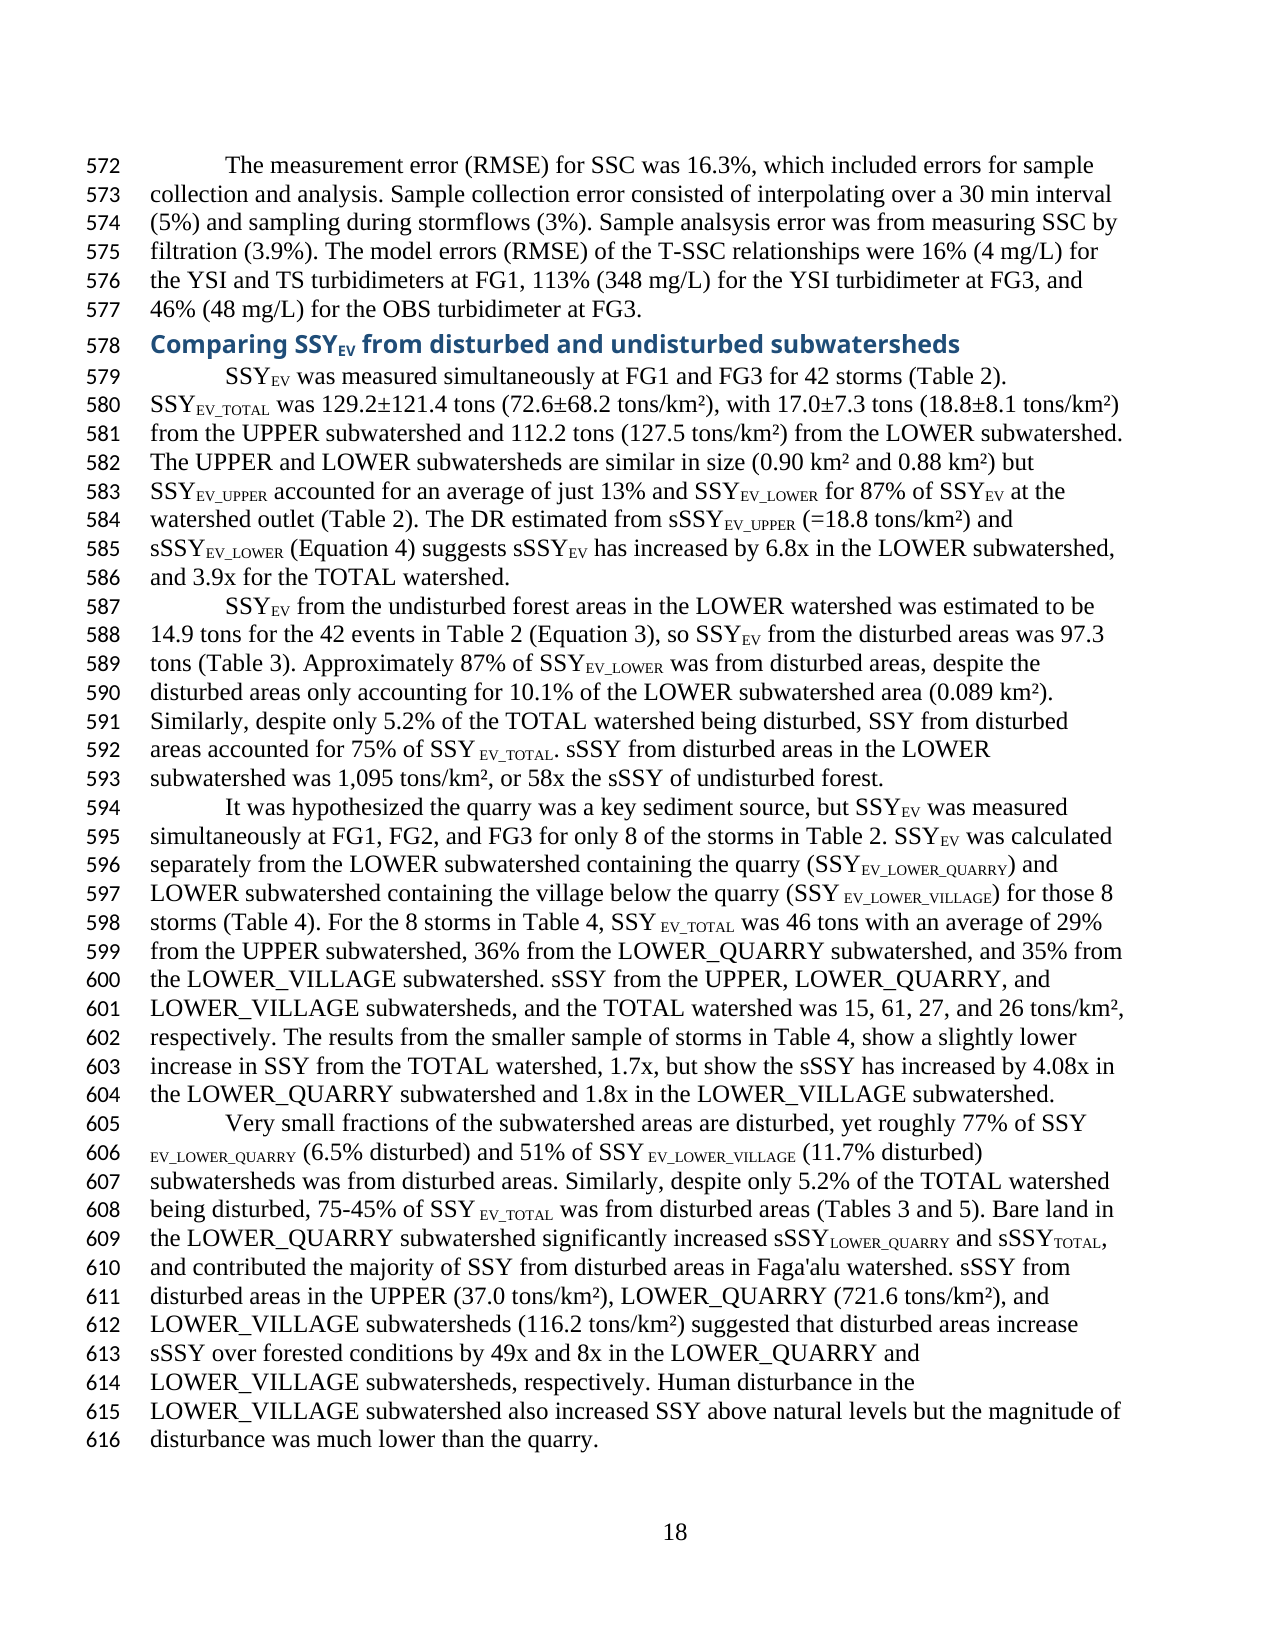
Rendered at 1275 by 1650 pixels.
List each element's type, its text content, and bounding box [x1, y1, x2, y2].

text The measurement error (RMSE) for SSC was 16.3%, which included errors for sample collection and analysis. Sample collection error consisted of interpolating over a 30 min interval (5%) and sampling during stormflows (3%). Sample analsysis error was from measuring SSC by filtration (3.9%). The model errors (RMSE) of the T-SSC relationships were 16% (4 mg/L) for the YSI and TS turbidimeters at FG1, 113% (348 mg/L) for the YSI turbidimeter at FG3, and 46% (48 mg/L) for the OBS turbidimeter at FG3. [150, 150, 1125, 322]
text It was hypothesized the quarry was a key sediment source, but SSYEV was measured simultaneously at FG1, FG2, and FG3 for only 8 of the storms in Table 2. SSYEV was calculated separately from the LOWER subwatershed containing the quarry (SSYEV_LOWER_QUARRY) and LOWER subwatershed containing the village below the quarry (SSY EV_LOWER_VILLAGE) for those 8 storms (Table 4). For the 8 storms in Table 4, SSY EV_TOTAL was 46 tons with an average of 29% from the UPPER subwatershed, 36% from the LOWER_QUARRY subwatershed, and 35% from the LOWER_VILLAGE subwatershed. sSSY from the UPPER, LOWER_QUARRY, and LOWER_VILLAGE subwatersheds, and the TOTAL watershed was 15, 61, 27, and 26 tons/km², respectively. The results from the smaller sample of storms in Table 4, show a slightly lower increase in SSY from the TOTAL watershed, 1.7x, but show the sSSY has increased by 4.08x in the LOWER_QUARRY subwatershed and 1.8x in the LOWER_VILLAGE subwatershed. [150, 792, 1125, 1108]
subtitle Comparing SSYEV from disturbed and undisturbed subwatersheds [150, 327, 1125, 361]
text SSYEV was measured simultaneously at FG1 and FG3 for 42 storms (Table 2). SSYEV_TOTAL was 129.2±121.4 tons (72.6±68.2 tons/km²), with 17.0±7.3 tons (18.8±8.1 tons/km²) from the UPPER subwatershed and 112.2 tons (127.5 tons/km²) from the LOWER subwatershed. The UPPER and LOWER subwatersheds are similar in size (0.90 km² and 0.88 km²) but SSYEV_UPPER accounted for an average of just 13% and SSYEV_LOWER for 87% of SSYEV at the watershed outlet (Table 2). The DR estimated from sSSYEV_UPPER (=18.8 tons/km²) and sSSYEV_LOWER (Equation 4) suggests sSSYEV has increased by 6.8x in the LOWER subwatershed, and 3.9x for the TOTAL watershed. [150, 361, 1125, 591]
text Very small fractions of the subwatershed areas are disturbed, yet roughly 77% of SSY EV_LOWER_QUARRY (6.5% disturbed) and 51% of SSY EV_LOWER_VILLAGE (11.7% disturbed) subwatersheds was from disturbed areas. Similarly, despite only 5.2% of the TOTAL watershed being disturbed, 75-45% of SSY EV_TOTAL was from disturbed areas (Tables 3 and 5). Bare land in the LOWER_QUARRY subwatershed significantly increased sSSYLOWER_QUARRY and sSSYTOTAL, and contributed the majority of SSY from disturbed areas in Faga'alu watershed. sSSY from disturbed areas in the UPPER (37.0 tons/km²), LOWER_QUARRY (721.6 tons/km²), and LOWER_VILLAGE subwatersheds (116.2 tons/km²) suggested that disturbed areas increase sSSY over forested conditions by 49x and 8x in the LOWER_QUARRY and LOWER_VILLAGE subwatersheds, respectively. Human disturbance in the LOWER_VILLAGE subwatershed also increased SSY above natural levels but the magnitude of disturbance was much lower than the quarry. [150, 1108, 1125, 1453]
text SSYEV from the undisturbed forest areas in the LOWER watershed was estimated to be 14.9 tons for the 42 events in Table 2 (Equation 3), so SSYEV from the disturbed areas was 97.3 tons (Table 3). Approximately 87% of SSYEV_LOWER was from disturbed areas, despite the disturbed areas only accounting for 10.1% of the LOWER subwatershed area (0.089 km²). Similarly, despite only 5.2% of the TOTAL watershed being disturbed, SSY from disturbed areas accounted for 75% of SSY EV_TOTAL. sSSY from disturbed areas in the LOWER subwatershed was 1,095 tons/km², or 58x the sSSY of undisturbed forest. [150, 591, 1125, 792]
